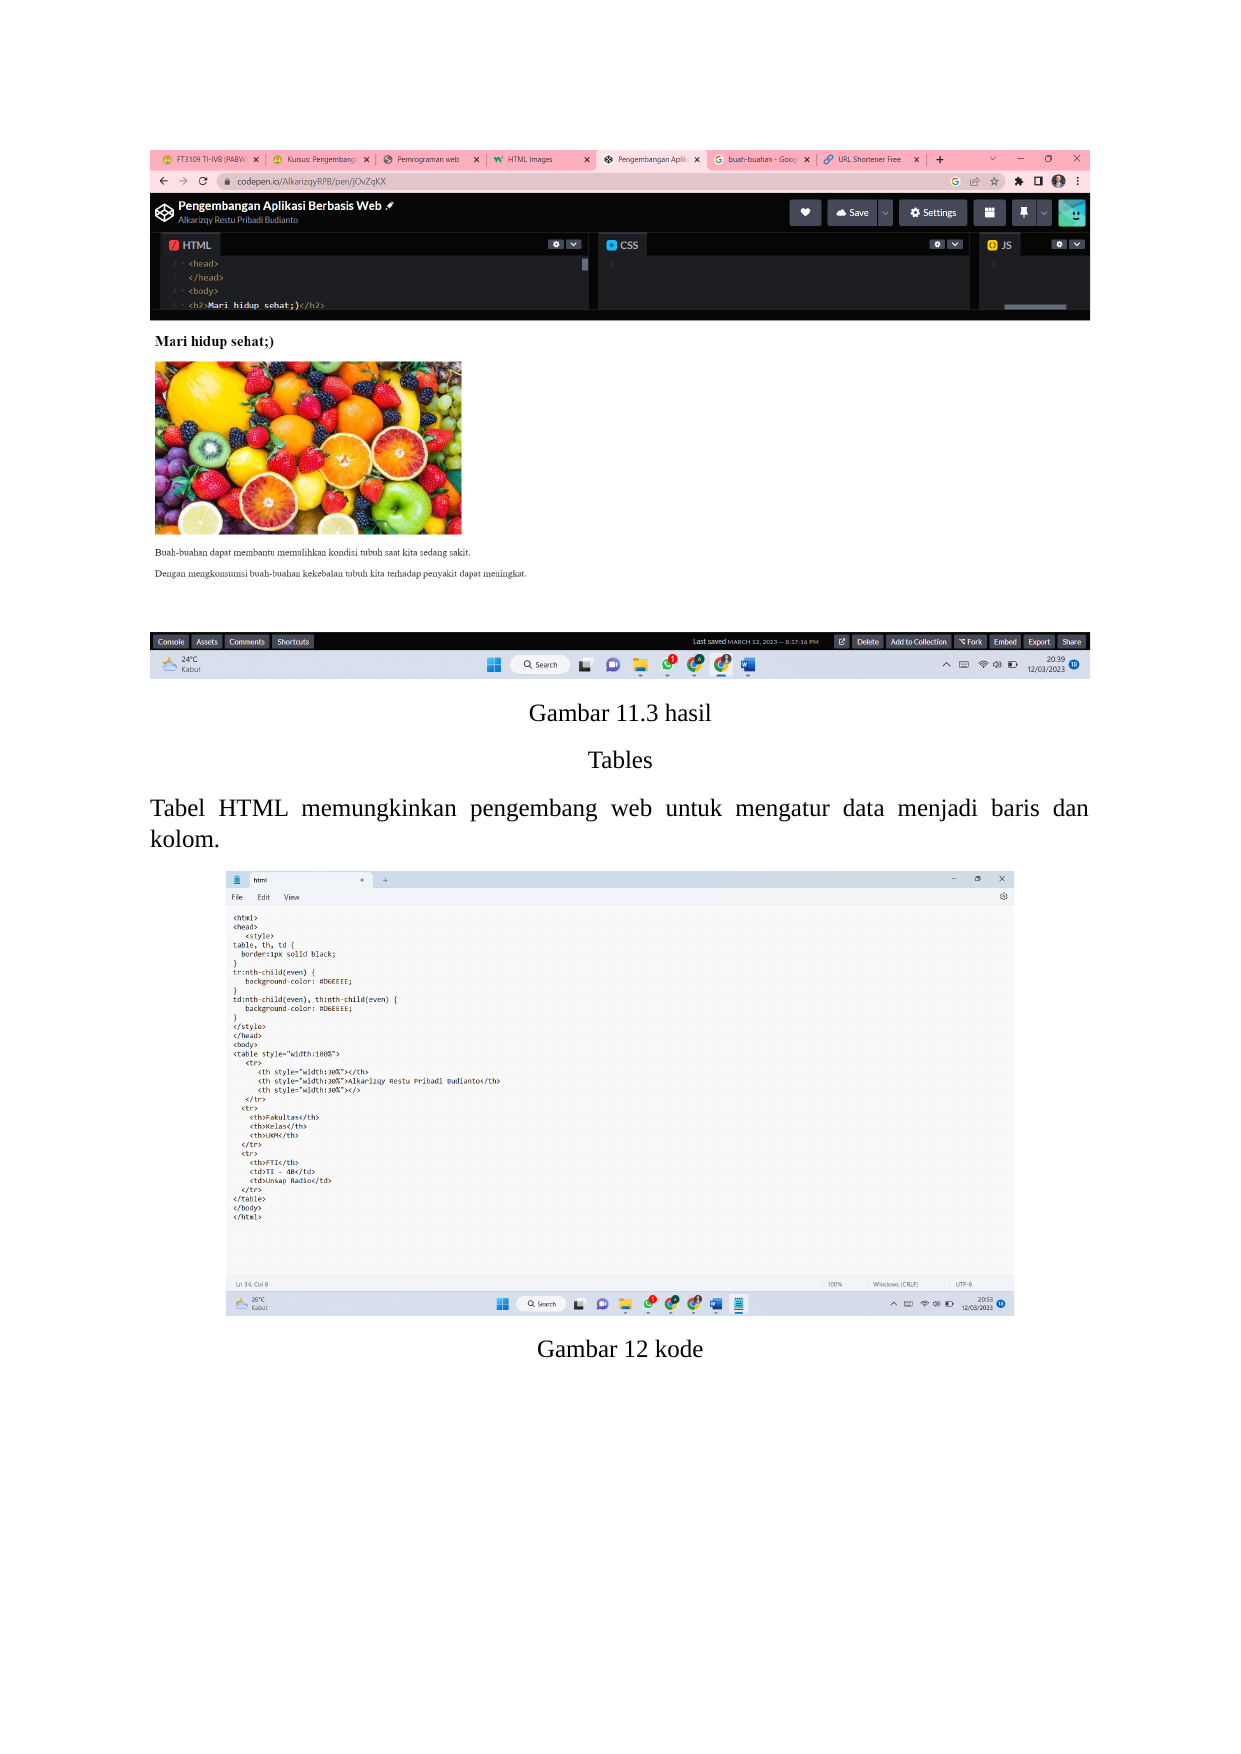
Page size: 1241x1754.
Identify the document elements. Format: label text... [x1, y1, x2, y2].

text Gambar 12 kode [150, 1334, 1090, 1363]
picture [226, 871, 1015, 1316]
text Tabel HTML memungkinkan pengembang web untuk mengatur data menjadi baris dan kolom. [150, 793, 1090, 853]
picture [150, 150, 1091, 679]
text Tables [150, 745, 1090, 774]
text Gambar 11.3 hasil [150, 698, 1090, 726]
